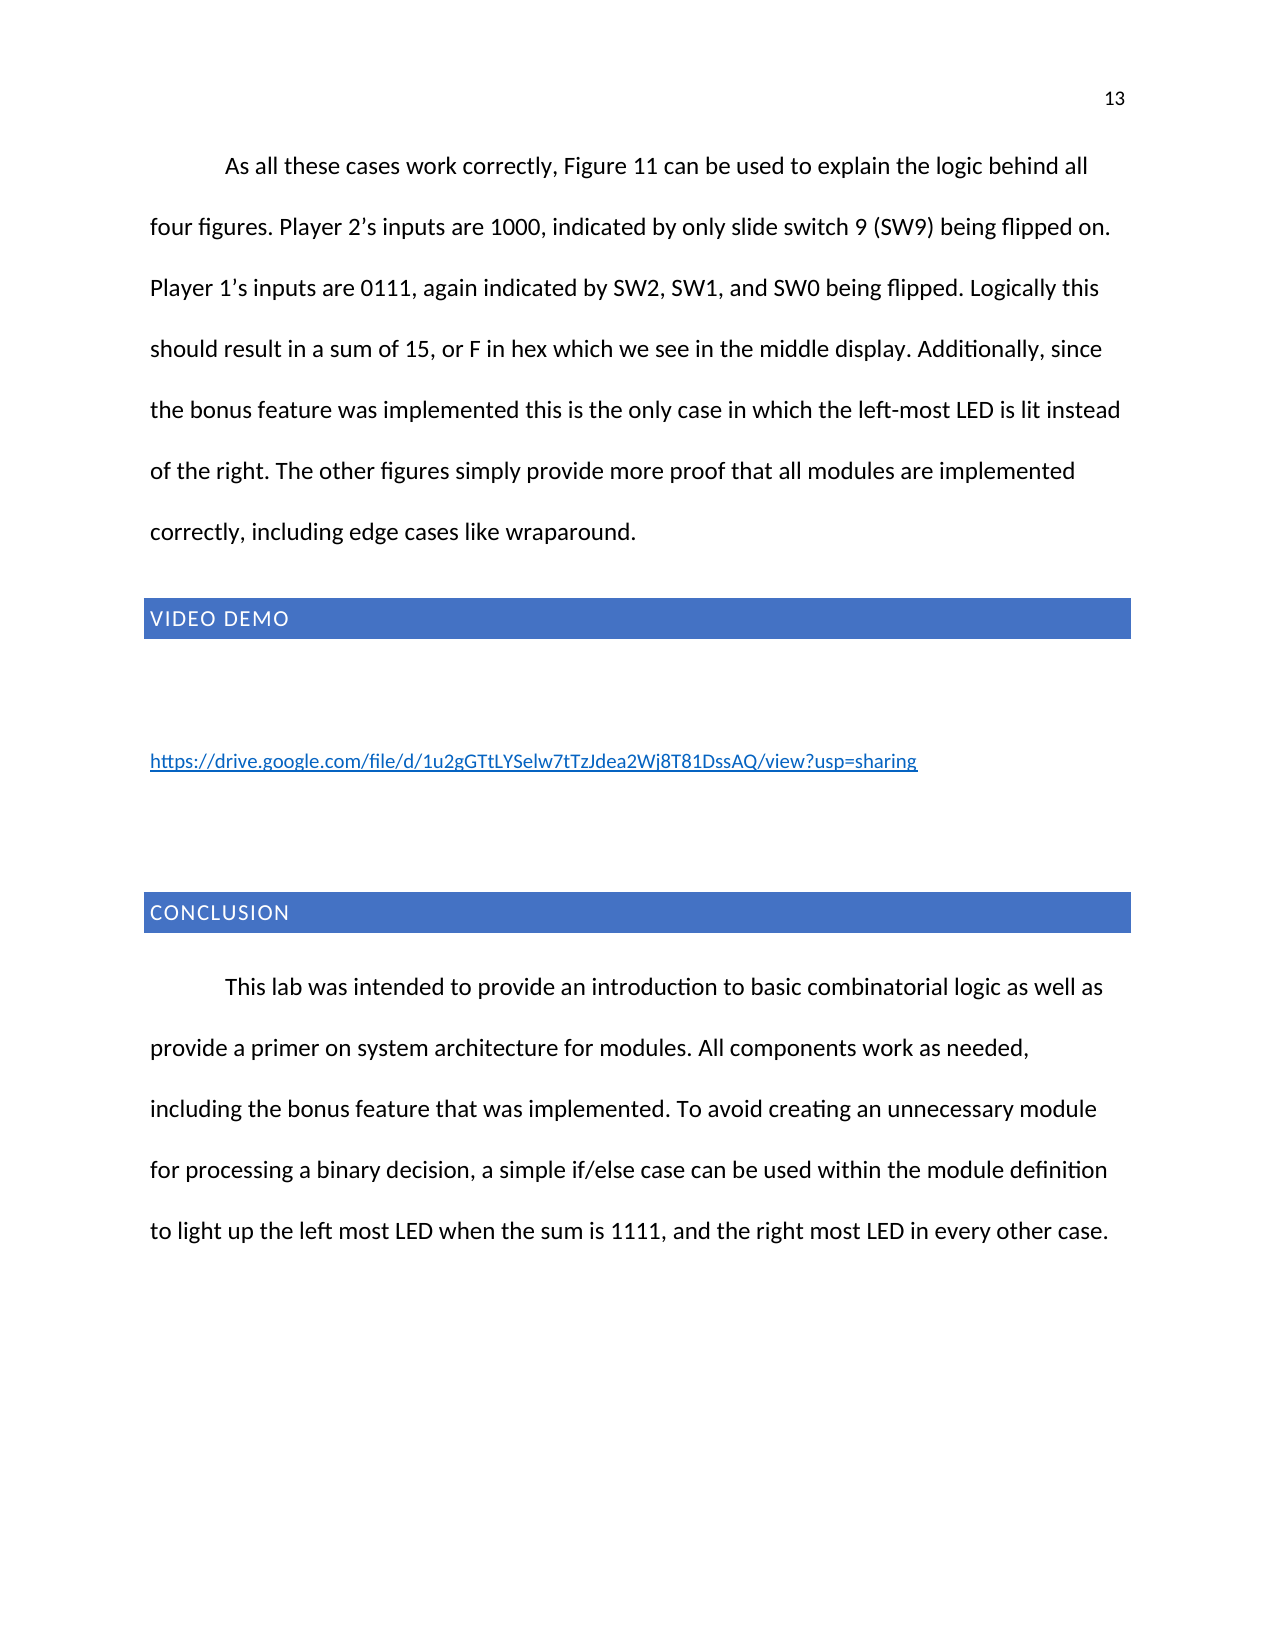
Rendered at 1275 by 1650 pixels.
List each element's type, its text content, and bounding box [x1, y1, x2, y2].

text This lab was intended to provide an introduction to basic combinatorial logic as well as provide a primer on system architecture for modules. All components work as needed, including the bonus feature that was implemented. To avoid creating an unnecessary module for processing a binary decision, a simple if/else case can be used within the module definition to light up the left most LED when the sum is 1111, and the right most LED in every other case. [150, 971, 1125, 1246]
text https://drive.google.com/file/d/1u2gGTtLYSelw7tTzJdea2Wj8T81DssAQ/view?usp=sharing [150, 749, 1125, 774]
text As all these cases work correctly, Figure 11 can be used to explain the logic behind all four figures. Player 2’s inputs are 1000, indicated by only slide switch 9 (SW9) being flipped on. Player 1’s inputs are 0111, again indicated by SW2, SW1, and SW0 being flipped. Logically this should result in a sum of 15, or F in hex which we see in the middle display. Additionally, since the bonus feature was implemented this is the only case in which the left-most LED is lit instead of the right. The other figures simply provide more proof that all modules are implemented correctly, including edge cases like wraparound. [150, 150, 1125, 547]
subtitle video demo [150, 604, 1125, 632]
subtitle Conclusion [150, 898, 1125, 926]
